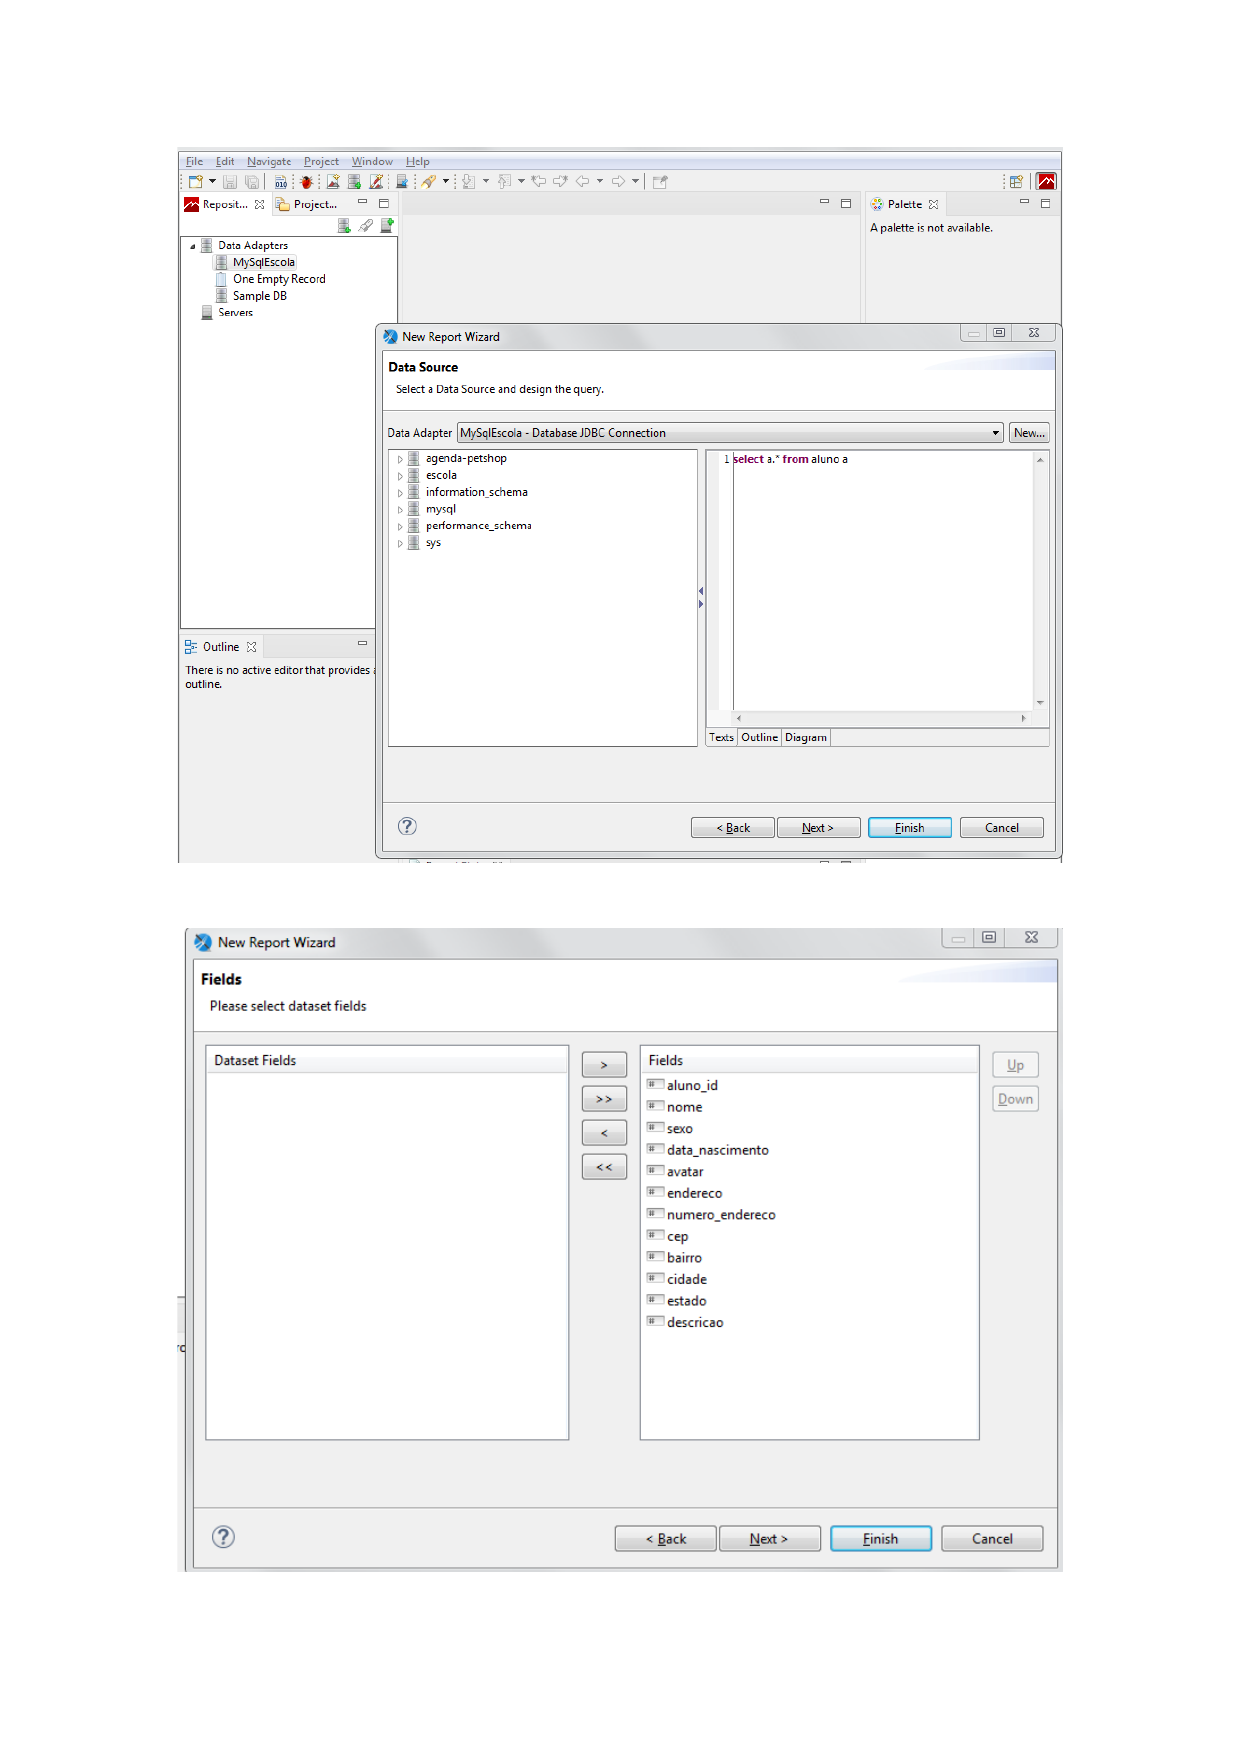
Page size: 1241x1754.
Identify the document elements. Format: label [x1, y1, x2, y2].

picture [177, 928, 1063, 1572]
picture [177, 147, 1063, 863]
